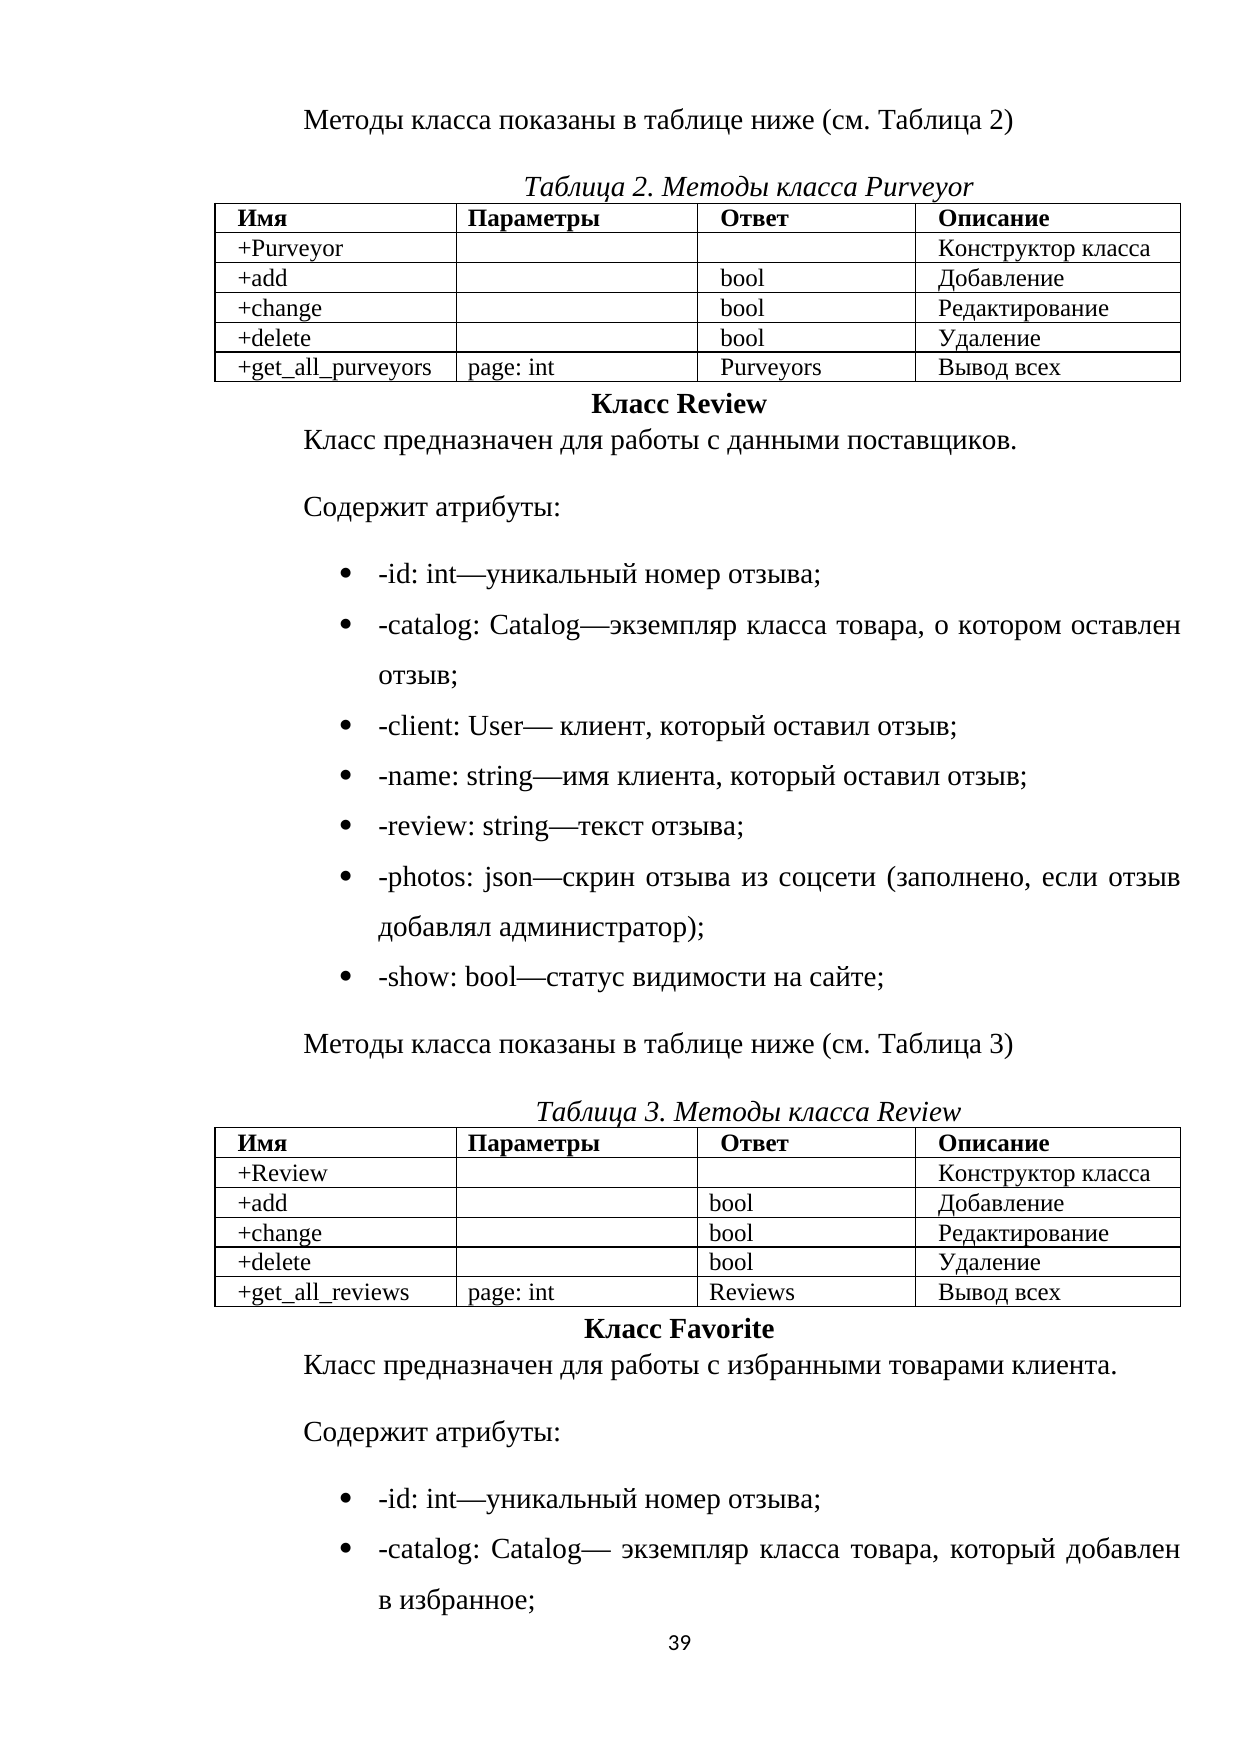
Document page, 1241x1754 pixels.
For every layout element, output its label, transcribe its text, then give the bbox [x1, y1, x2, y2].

table_header Параметры [457, 204, 697, 232]
text Таблица 3. Методы класса Review [318, 1094, 1181, 1127]
table_cell Reviews [698, 1277, 915, 1306]
table_cell [698, 233, 915, 262]
text Таблица 2. Методы класса Purveyor [318, 169, 1181, 202]
table_cell Конструктор класса [916, 233, 1180, 262]
table_header Имя [216, 204, 456, 232]
list -review: string—текст отзыва; [341, 808, 1181, 842]
table_cell Удаление [916, 323, 1180, 351]
table_cell Конструктор класса [916, 1158, 1180, 1187]
table_cell Purveyors [698, 353, 915, 381]
list -show: bool—статус видимости на сайте; [341, 959, 1181, 993]
text Методы класса показаны в таблице ниже (см. Таблица 2) [214, 102, 1181, 135]
table_cell +add [216, 1188, 456, 1217]
table_cell Редактирование [916, 293, 1180, 322]
table_cell [457, 293, 697, 322]
table_cell [457, 1218, 697, 1246]
subtitle Класс Favorite [177, 1311, 1181, 1345]
text Методы класса показаны в таблице ниже (см. Таблица 3) [214, 1027, 1181, 1060]
table_cell +change [216, 1218, 456, 1246]
table_cell Добавление [916, 263, 1180, 292]
table_header Описание [916, 204, 1180, 232]
table_cell page: int [457, 353, 697, 381]
list -name: string—имя клиента, который оставил отзыв; [341, 758, 1181, 792]
table_cell page: int [457, 1277, 697, 1306]
text Содержит атрибуты: [214, 489, 1181, 523]
list -catalog: Catalog— экземпляр класса товара, который добавлен в избранное; [341, 1532, 1181, 1616]
table_cell bool [698, 293, 915, 322]
table_cell Вывод всех [916, 1277, 1180, 1306]
table_header Ответ [698, 204, 915, 232]
list -id: int—уникальный номер отзыва; [341, 1481, 1181, 1515]
table_cell [457, 233, 697, 262]
table_cell [457, 1248, 697, 1276]
table_cell bool [698, 1248, 915, 1276]
table_cell Вывод всех [916, 353, 1180, 381]
text Класс предназначен для работы с данными поставщиков. [214, 422, 1181, 456]
table_cell +delete [216, 1248, 456, 1276]
table_cell bool [698, 1218, 915, 1246]
table_cell [457, 323, 697, 351]
text Содержит атрибуты: [214, 1414, 1181, 1448]
table_header Описание [916, 1128, 1180, 1157]
list -photos: json—скрин отзыва из соцсети (заполнено, если отзыв добавлял администратор); [341, 859, 1181, 943]
table_cell Редактирование [916, 1218, 1180, 1246]
table_header Имя [216, 1128, 456, 1157]
table_header Ответ [698, 1128, 915, 1157]
table_cell bool [698, 323, 915, 351]
table_cell Добавление [916, 1188, 1180, 1217]
table_cell +get_all_purveyors [216, 353, 456, 381]
table_cell bool [698, 263, 915, 292]
table_cell +add [216, 263, 456, 292]
list -catalog: Catalog—экземпляр класса товара, о котором оставлен отзыв; [341, 607, 1181, 691]
table_cell [457, 1188, 697, 1217]
table_cell +Purveyor [216, 233, 456, 262]
table_cell +get_all_reviews [216, 1277, 456, 1306]
table_cell [457, 1158, 697, 1187]
table_cell +change [216, 293, 456, 322]
table_cell +delete [216, 323, 456, 351]
text Класс предназначен для работы с избранными товарами клиента. [214, 1347, 1181, 1381]
list -client: User— клиент, который оставил отзыв; [341, 708, 1181, 741]
table_cell +Review [216, 1158, 456, 1187]
table_header Параметры [457, 1128, 697, 1157]
table_cell [457, 263, 697, 292]
table_cell bool [698, 1188, 915, 1217]
table_cell [698, 1158, 915, 1187]
list -id: int—уникальный номер отзыва; [341, 556, 1181, 590]
subtitle Класс Review [177, 386, 1181, 420]
table_cell Удаление [916, 1248, 1180, 1276]
